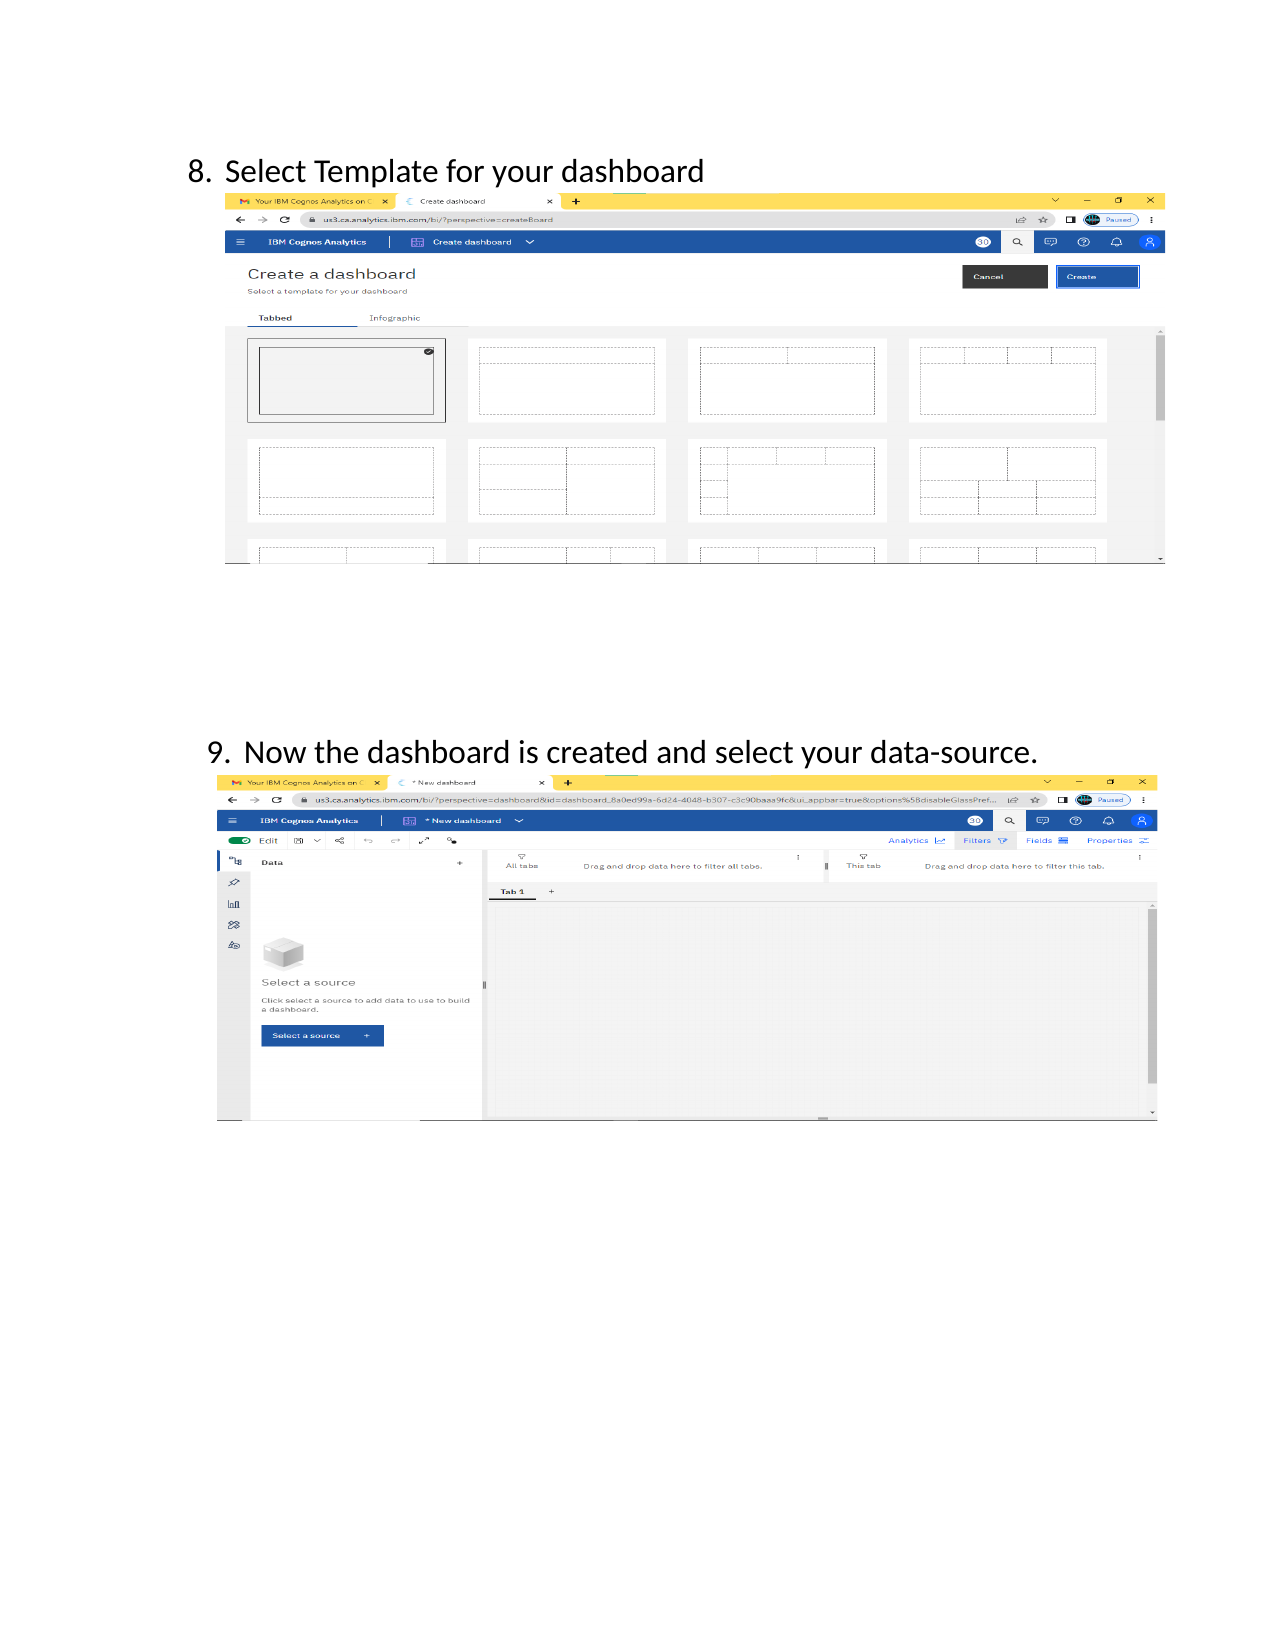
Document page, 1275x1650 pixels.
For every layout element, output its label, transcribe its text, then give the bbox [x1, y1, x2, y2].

list Now the dashboard is created and select your data-source. [206, 731, 1125, 772]
list Select Template for your dashboard [187, 150, 1125, 191]
picture [225, 193, 1166, 564]
picture [217, 775, 1158, 1121]
